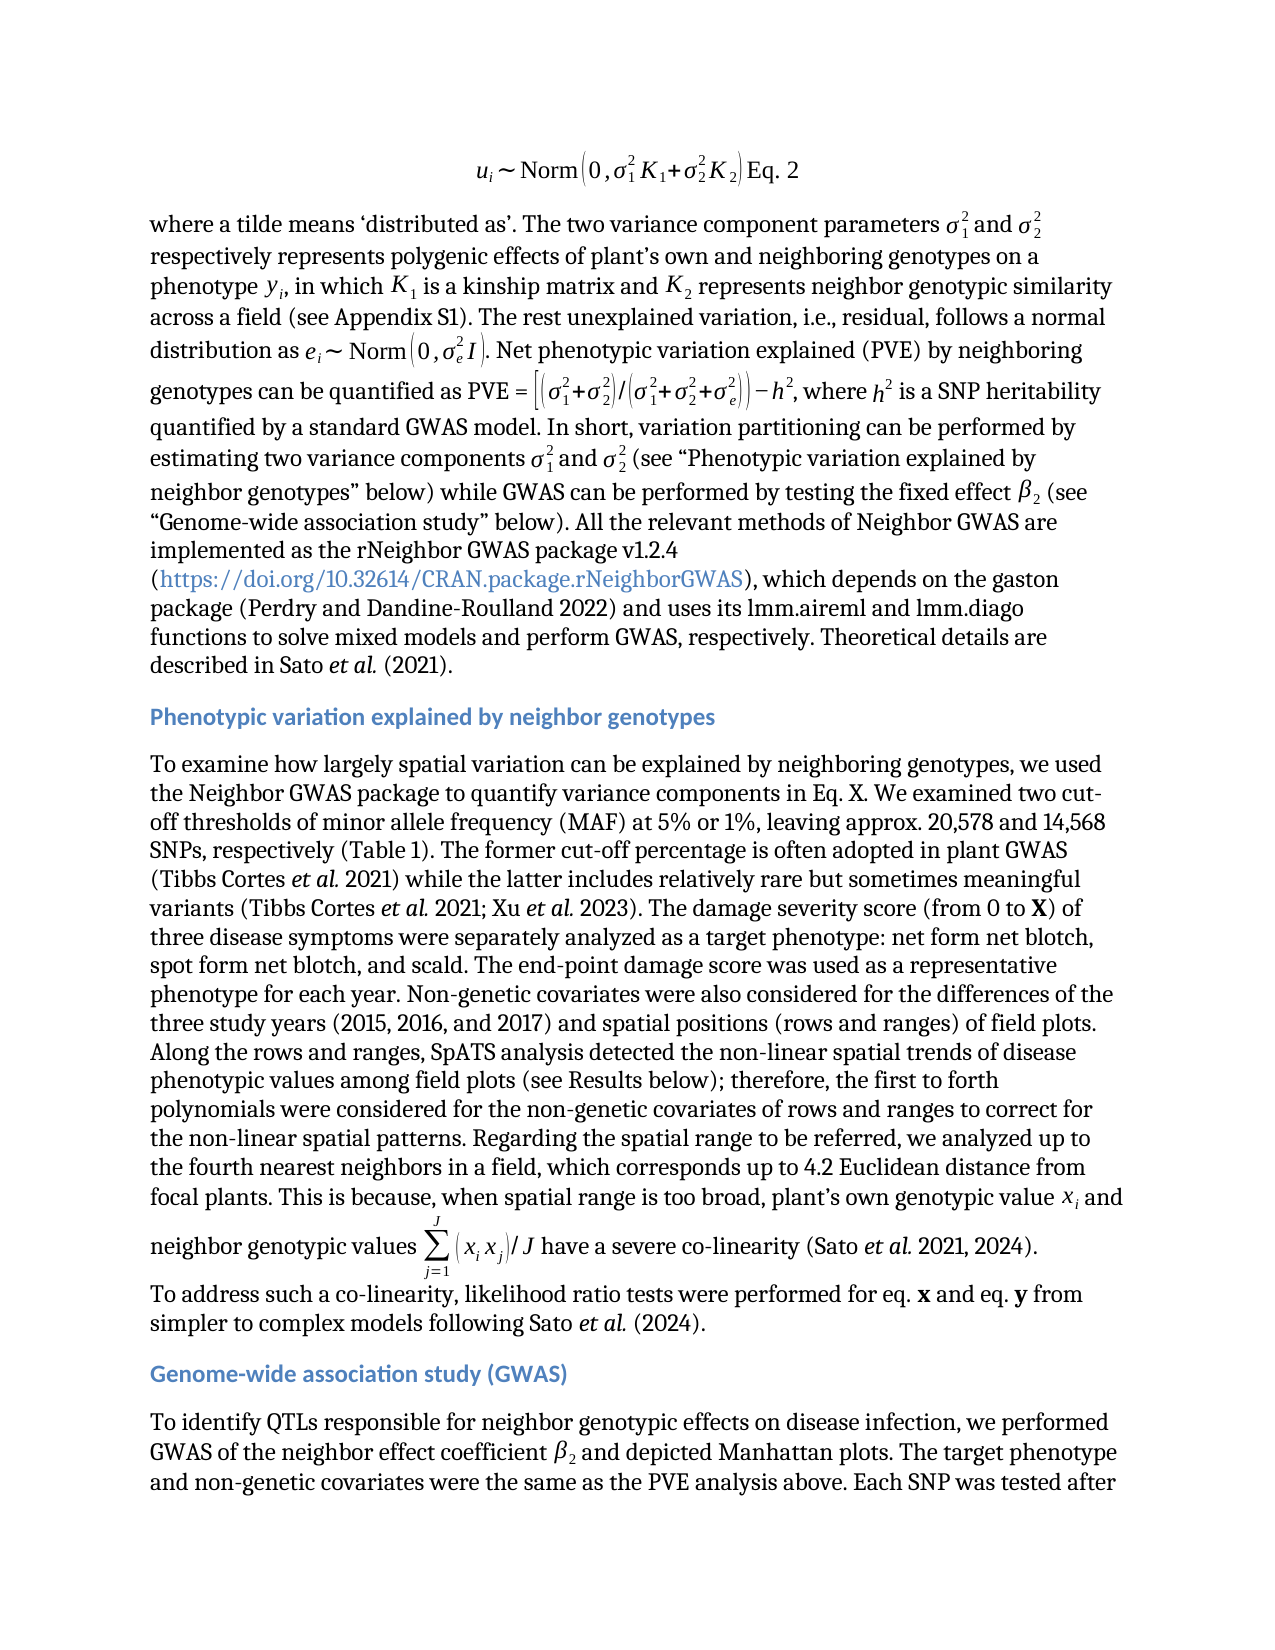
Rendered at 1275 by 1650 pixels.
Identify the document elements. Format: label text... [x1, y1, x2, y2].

subtitle Phenotypic variation explained by neighbor genotypes [150, 701, 1125, 731]
text where a tilde means ‘distributed as’. The two variance component parameters and respectively represents polygenic effects of plant’s own and neighboring genotypes on a phenotype , in which is a kinship matrix and represents neighbor genotypic similarity across a field (see Appendix S1). The rest unexplained variation, i.e., residual, follows a normal distribution as . Net phenotypic variation explained (PVE) by neighboring genotypes can be quantified as PVE = , where is a SNP heritability quantified by a standard GWAS model. In short, variation partitioning can be performed by estimating two variance components and (see “Phenotypic variation explained by neighbor genotypes” below) while GWAS can be performed by testing the fixed effect (see “Genome-wide association study” below). All the relevant methods of Neighbor GWAS are implemented as the rNeighbor GWAS package v1.2.4 (https://doi.org/10.32614/CRAN.package.rNeighborGWAS), which depends on the gaston package (Perdry and Dandine-Roulland 2022) and uses its lmm.aireml and lmm.diago functions to solve mixed models and perform GWAS, respectively. Theoretical details are described in Sato et al. (2021). [150, 207, 1125, 680]
text To examine how largely spatial variation can be explained by neighboring genotypes, we used the Neighbor GWAS package to quantify variance components in Eq. X. We examined two cut-off thresholds of minor allele frequency (MAF) at 5% or 1%, leaving approx. 20,578 and 14,568 SNPs, respectively (Table 1). The former cut-off percentage is often adopted in plant GWAS (Tibbs Cortes et al. 2021) while the latter includes relatively rare but sometimes meaningful variants (Tibbs Cortes et al. 2021; Xu et al. 2023). The damage severity score (from 0 to X) of three disease symptoms were separately analyzed as a target phenotype: net form net blotch, spot form net blotch, and scald. The end-point damage score was used as a representative phenotype for each year. Non-genetic covariates were also considered for the differences of the three study years (2015, 2016, and 2017) and spatial positions (rows and ranges) of field plots. Along the rows and ranges, SpATS analysis detected the non-linear spatial trends of disease phenotypic values among field plots (see Results below); therefore, the first to forth polynomials were considered for the non-genetic covariates of rows and ranges to correct for the non-linear spatial patterns. Regarding the spatial range to be referred, we analyzed up to the fourth nearest neighbors in a field, which corresponds up to 4.2 Euclidean distance from focal plants. This is because, when spatial range is too broad, plant’s own genotypic value and neighbor genotypic values have a severe co-linearity (Sato et al. 2021, 2024). To address such a co-linearity, likelihood ratio tests were performed for eq. x and eq. y from simpler to complex models following Sato et al. (2024). [150, 750, 1125, 1337]
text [150, 1408, 1125, 1496]
subtitle Genome-wide association study (GWAS) [150, 1358, 1125, 1389]
